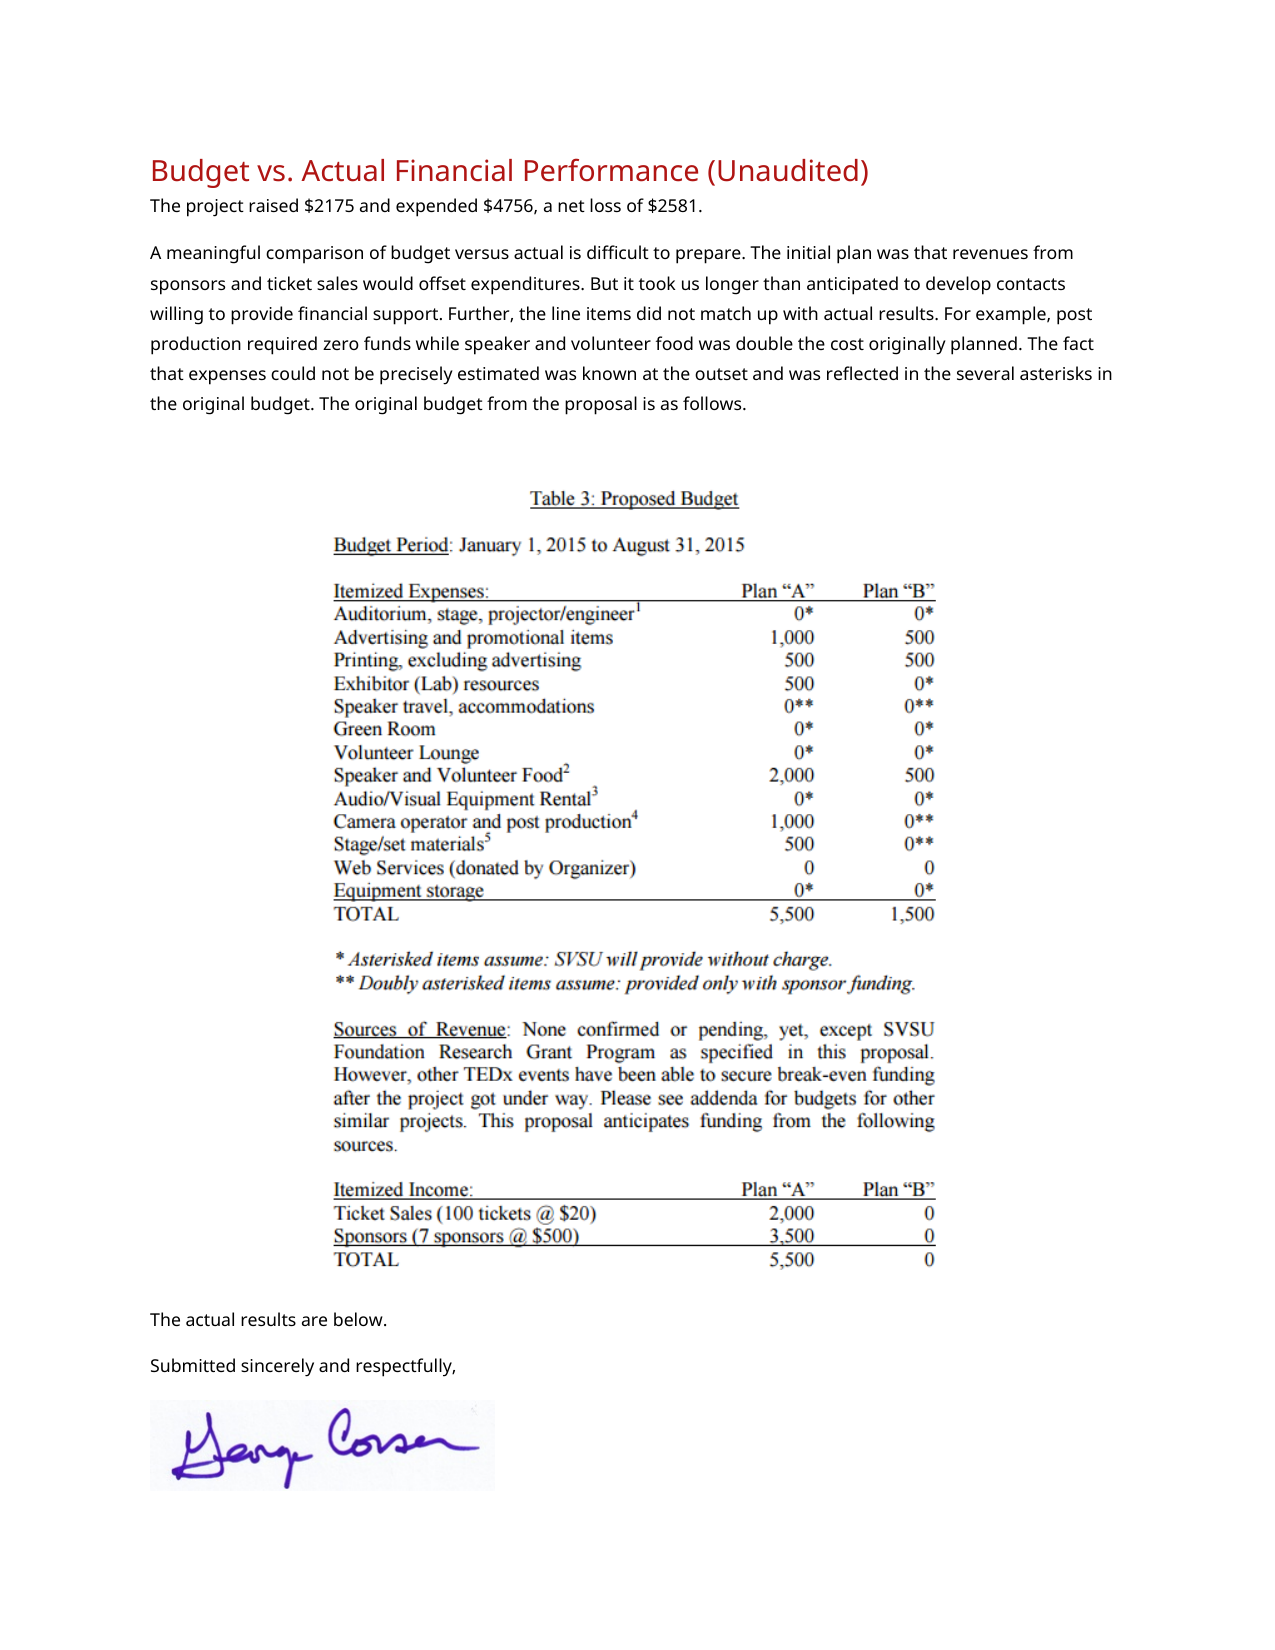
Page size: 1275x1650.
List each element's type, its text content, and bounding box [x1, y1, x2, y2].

picture [150, 1400, 495, 1491]
text The project raised $2175 and expended $4756, a net loss of $2581. [150, 194, 1125, 218]
text A meaningful comparison of budget versus actual is difficult to prepare. The initial plan was that revenues from sponsors and ticket sales would offset expenditures. But it took us longer than anticipated to develop contacts willing to provide financial support. Further, the line items did not match up with actual results. For example, post production required zero funds while speaker and volunteer food was double the cost originally planned. The fact that expenses could not be precisely estimated was known at the outset and was reflected in the several asterisks in the original budget. The original budget from the proposal is as follows. [150, 241, 1125, 416]
text The actual results are below. [150, 1307, 1125, 1331]
text Submitted sincerely and respectfully, [150, 1354, 1125, 1378]
subtitle Budget vs. Actual Financial Performance (Unaudited) [150, 150, 1125, 190]
picture [325, 485, 951, 1285]
